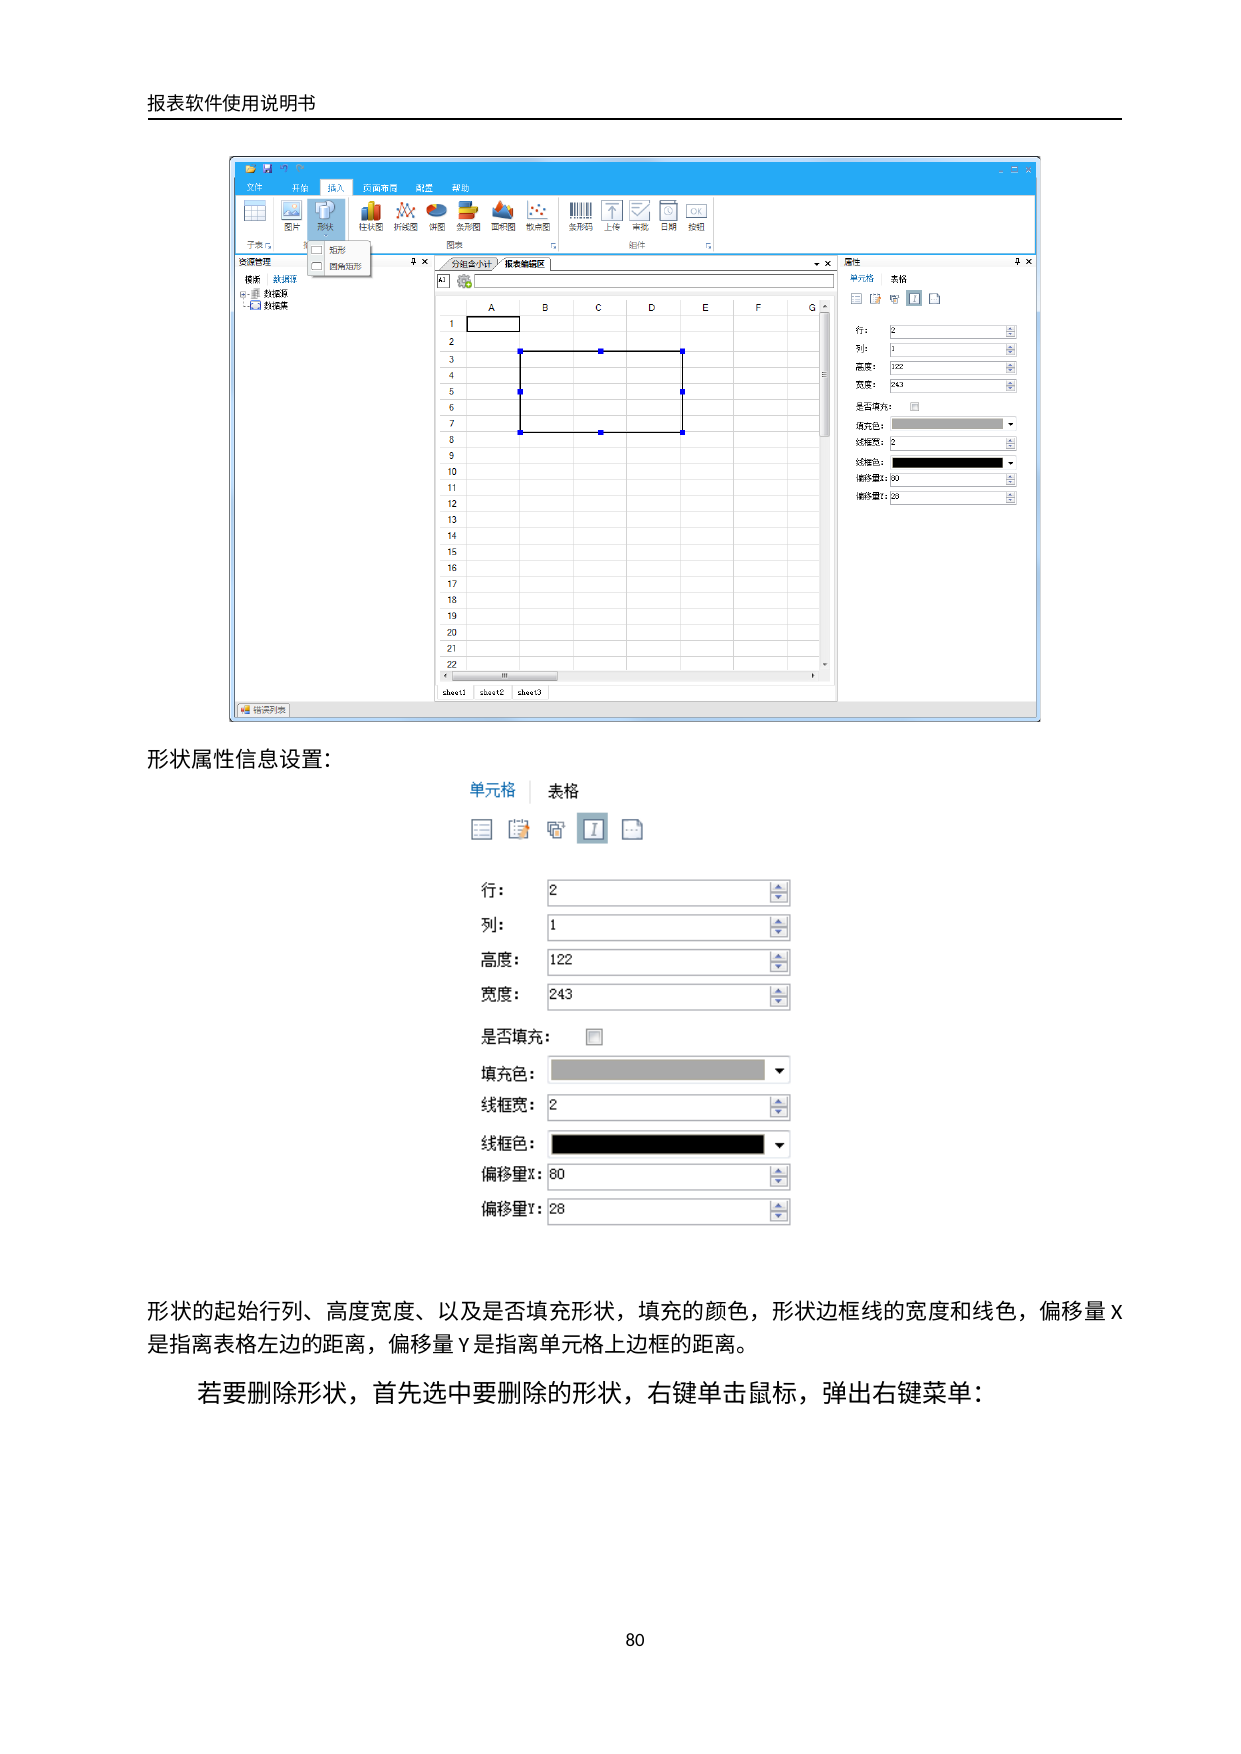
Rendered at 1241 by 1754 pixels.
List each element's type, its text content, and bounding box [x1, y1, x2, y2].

text 若要删除形状，首先选中要删除的形状，右键单击鼠标，弹出右键菜单： [148, 1359, 1122, 1424]
text 形状属性信息设置： [148, 741, 1122, 774]
picture [229, 156, 1041, 722]
text 形状的起始行列、高度宽度、以及是否填充形状，填充的颜色，形状边框线的宽度和线色，偏移量X是指离表格左边的距离，偏移量Y是指离单元格上边框的距离。 [148, 1294, 1122, 1359]
picture [451, 773, 819, 1264]
